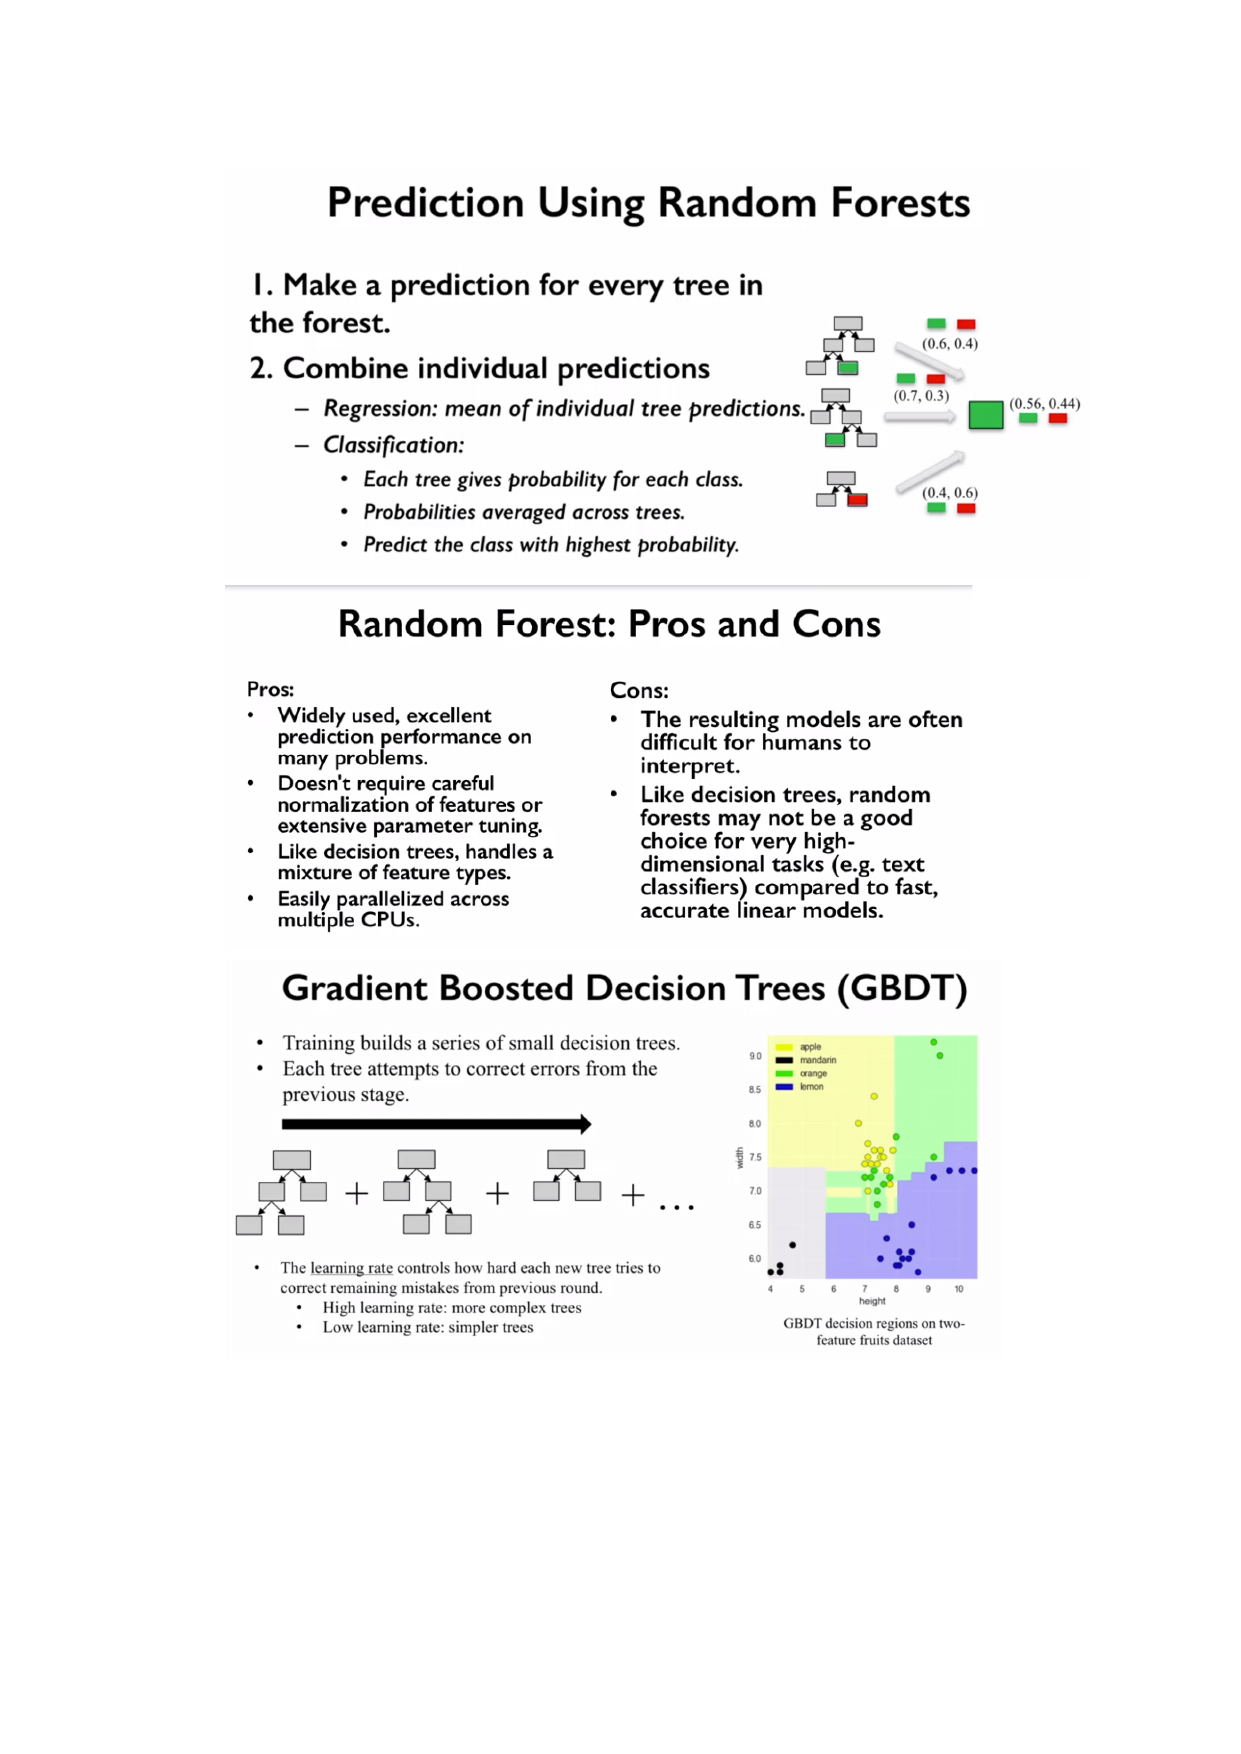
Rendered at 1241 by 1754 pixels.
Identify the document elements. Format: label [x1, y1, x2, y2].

picture [225, 585, 973, 950]
picture [225, 960, 1003, 1359]
picture [225, 168, 1090, 578]
